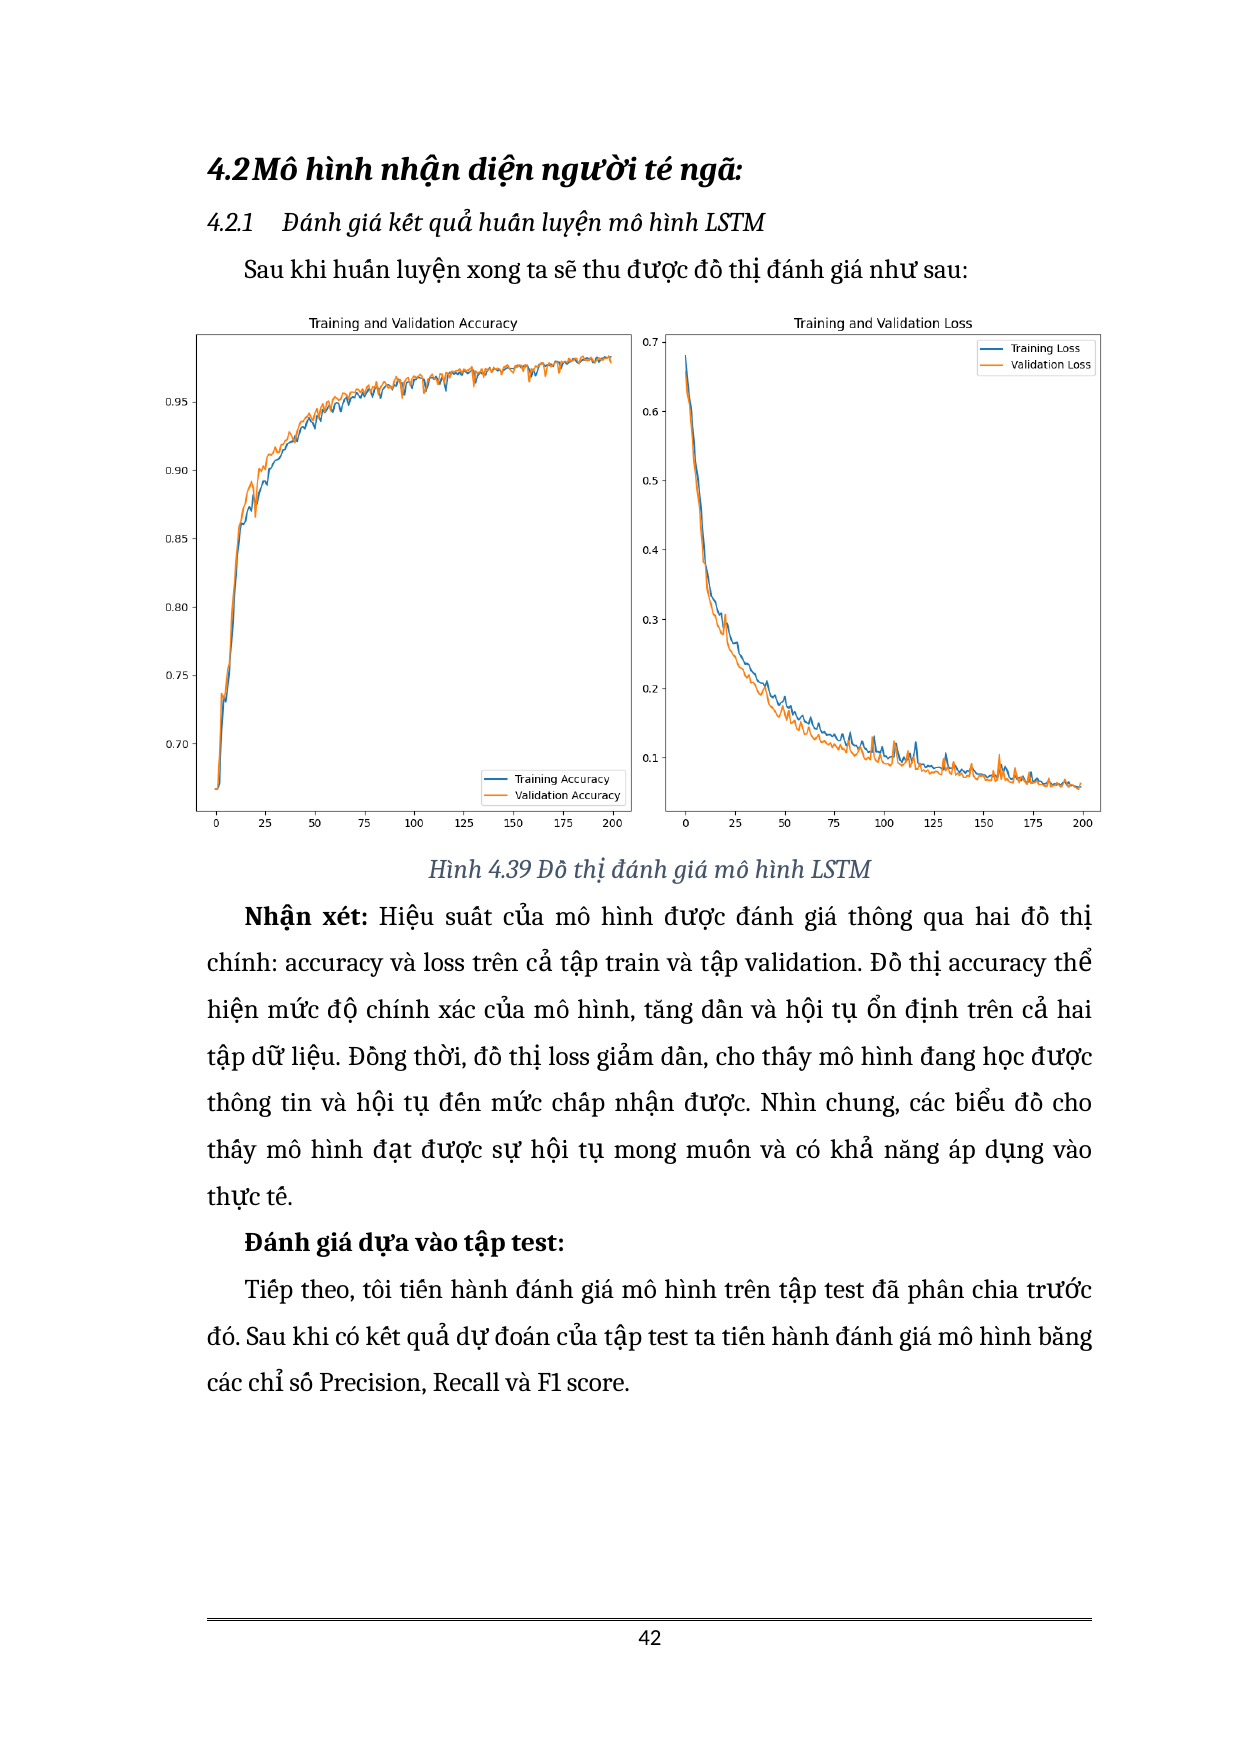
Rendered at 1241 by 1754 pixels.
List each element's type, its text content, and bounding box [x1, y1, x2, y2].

text Nhận xét: Hiệu suất của mô hình được đánh giá thông qua hai đồ thị chính: accuracy và loss trên cả tập train và tập validation. Đồ thị accuracy thể hiện mức độ chính xác của mô hình, tăng dần và hội tụ ổn định trên cả hai tập dữ liệu. Đồng thời, đồ thị loss giảm dần, cho thấy mô hình đang học được thông tin và hội tụ đến mức chấp nhận được. Nhìn chung, các biểu đồ cho thấy mô hình đạt được sự hội tụ mong muốn và có khả năng áp dụng vào thực tế. [207, 901, 1092, 1212]
text Sau khi huấn luyện xong ta sẽ thu được đồ thị đánh giá như sau: [207, 254, 1092, 285]
text Đánh giá dựa vào tập test: [207, 1227, 1092, 1258]
picture [150, 300, 1117, 839]
subtitle Đánh giá kết quả huấn luyện mô hình LSTM [207, 207, 1092, 239]
subtitle Mô hình nhận diện người té ngã: [207, 150, 1092, 188]
text Tiếp theo, tôi tiến hành đánh giá mô hình trên tập test đã phân chia trước đó. Sau khi có kết quả dự đoán của tập test ta tiến hành đánh giá mô hình bằng các chỉ số Precision, Recall và F1 score. [207, 1274, 1092, 1398]
